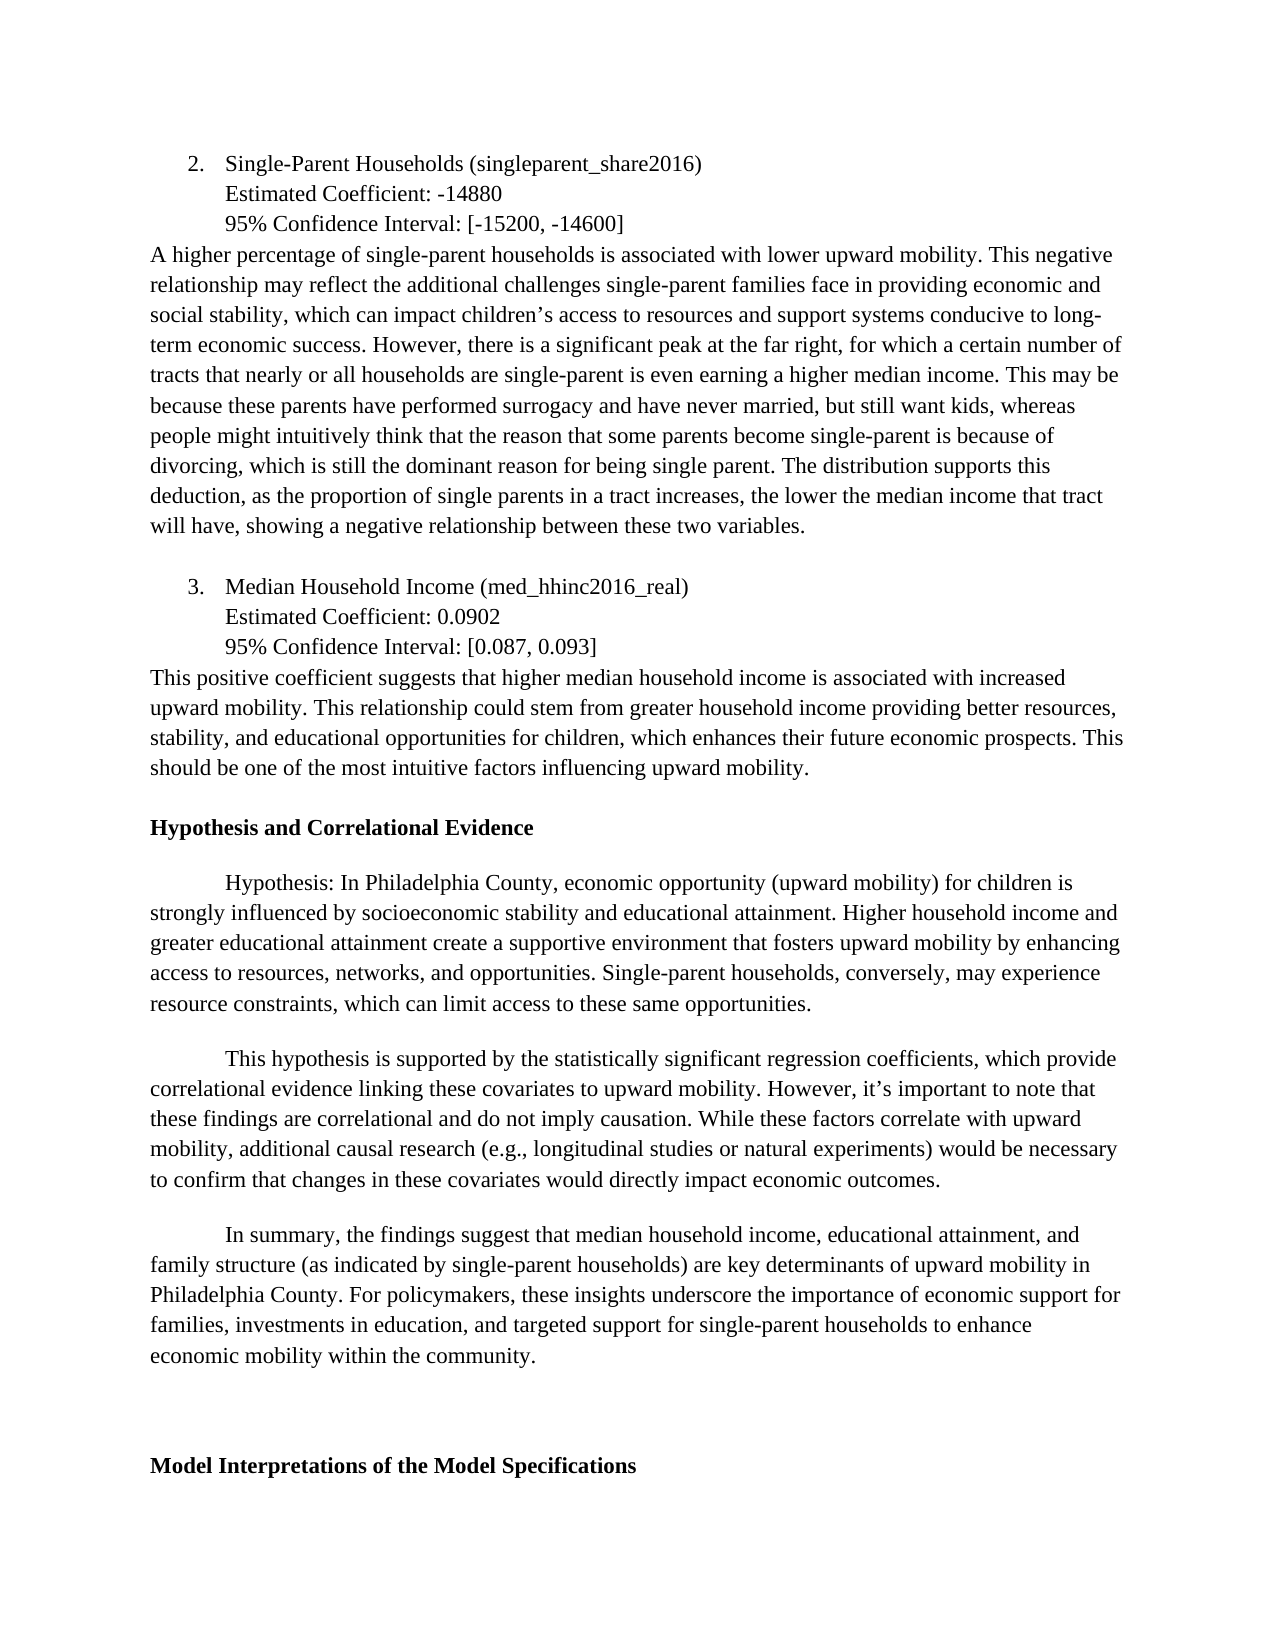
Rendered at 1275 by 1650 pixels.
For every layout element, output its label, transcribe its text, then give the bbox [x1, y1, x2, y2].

text Hypothesis: In Philadelphia County, economic opportunity (upward mobility) for children is strongly influenced by socioeconomic stability and educational attainment. Higher household income and greater educational attainment create a supportive environment that fosters upward mobility by enhancing access to resources, networks, and opportunities. Single-parent households, conversely, may experience resource constraints, which can limit access to these same opportunities. [150, 869, 1125, 1016]
text This hypothesis is supported by the statistically significant regression coefficients, which provide correlational evidence linking these covariates to upward mobility. However, it’s important to note that these findings are correlational and do not imply causation. While these factors correlate with upward mobility, additional causal research (e.g., longitudinal studies or natural experiments) would be necessary to confirm that changes in these covariates would directly impact economic outcomes. [150, 1045, 1125, 1192]
text In summary, the findings suggest that median household income, educational attainment, and family structure (as indicated by single-parent households) are key determinants of upward mobility in Philadelphia County. For policymakers, these insights underscore the importance of economic support for families, investments in education, and targeted support for single-parent households to enhance economic mobility within the community. [150, 1221, 1125, 1368]
text A higher percentage of single-parent households is associated with lower upward mobility. This negative relationship may reflect the additional challenges single-parent families face in providing economic and social stability, which can impact children’s access to resources and support systems conducive to long-term economic success. However, there is a significant peak at the far right, for which a certain number of tracts that nearly or all households are single-parent is even earning a higher median income. This may be because these parents have performed surrogacy and have never married, but still want kids, whereas people might intuitively think that the reason that some parents become single-parent is because of divorcing, which is still the dominant reason for being single parent. The distribution supports this deduction, as the proportion of single parents in a tract increases, the lower the median income that tract will have, showing a negative relationship between these two variables. [150, 241, 1125, 539]
text 95% Confidence Interval: [0.087, 0.093] [150, 633, 1125, 660]
text 95% Confidence Interval: [-15200, -14600] [150, 210, 1125, 237]
text Estimated Coefficient: 0.0902 [150, 603, 1125, 629]
list Single-Parent Households (singleparent_share2016) [187, 150, 1125, 176]
list Median Household Income (med_hhinc2016_real) [187, 573, 1125, 599]
text This positive coefficient suggests that higher median household income is associated with increased upward mobility. This relationship could stem from greater household income providing better resources, stability, and educational opportunities for children, which enhances their future economic prospects. This should be one of the most intuitive factors influencing upward mobility. [150, 663, 1125, 781]
subtitle Hypothesis and Correlational Evidence [150, 813, 1125, 840]
text Estimated Coefficient: -14880 [150, 180, 1125, 207]
text Model Interpretations of the Model Specifications [150, 1452, 1125, 1478]
